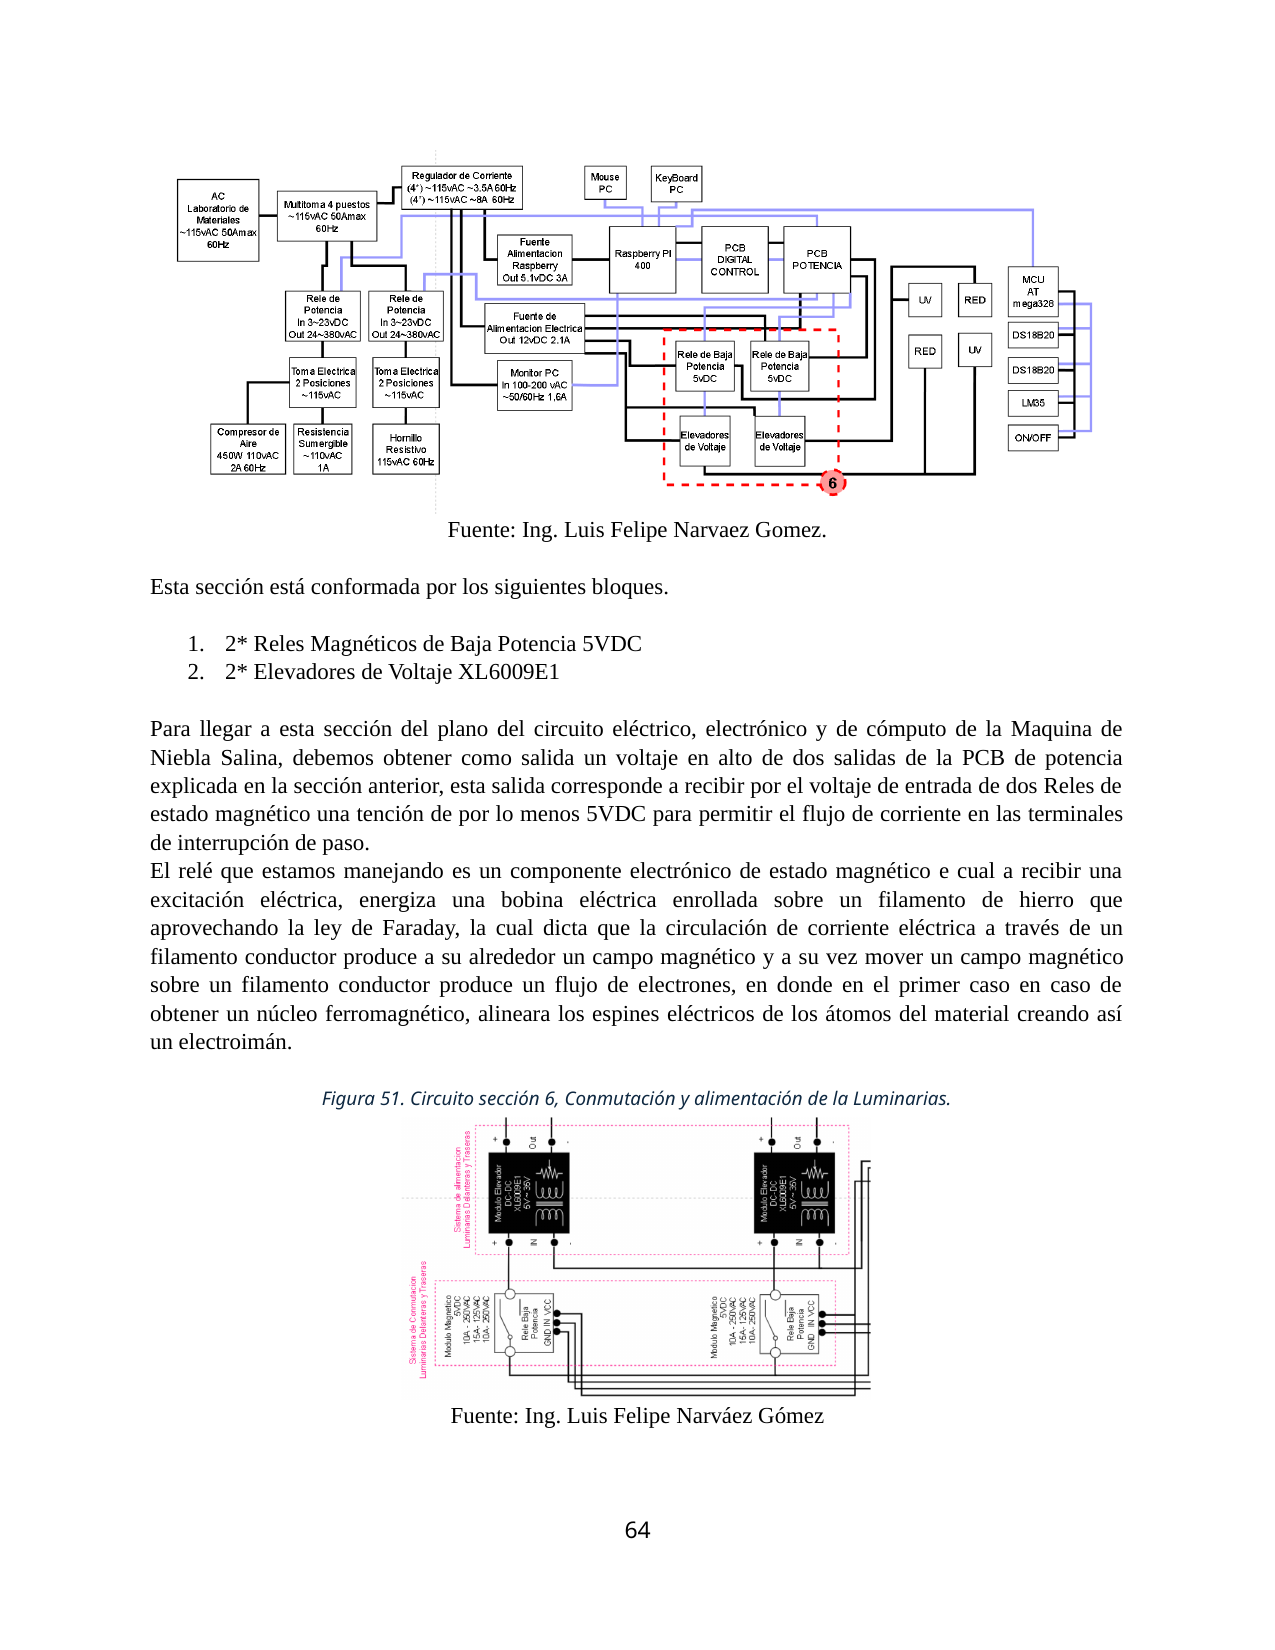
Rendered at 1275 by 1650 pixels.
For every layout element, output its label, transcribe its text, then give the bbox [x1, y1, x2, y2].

text El relé que estamos manejando es un componente electrónico de estado magnético e cual a recibir una excitación eléctrica, energiza una bobina eléctrica enrollada sobre un filamento de hierro que aprovechando la ley de Faraday, la cual dicta que la circulación de corriente eléctrica a través de un filamento conductor produce a su alrededor un campo magnético y a su vez mover un campo magnético sobre un filamento conductor produce un flujo de electrones, en donde en el primer caso en caso de obtener un núcleo ferromagnético, alineara los espines eléctricos de los átomos del material creando así un electroimán. [150, 857, 1125, 1054]
text Fuente: Ing. Luis Felipe Narvaez Gomez. [150, 516, 1125, 542]
list 2* Elevadores de Voltaje XL6009E1 [187, 658, 1125, 685]
text Fuente: Ing. Luis Felipe Narváez Gómez [150, 1402, 1125, 1428]
text Esta sección está conformada por los siguientes bloques. [150, 573, 1125, 599]
text Para llegar a esta sección del plano del circuito eléctrico, electrónico y de cómputo de la Maquina de Niebla Salina, debemos obtener como salida un voltaje en alto de dos salidas de la PCB de potencia explicada en la sección anterior, esta salida corresponde a recibir por el voltaje de entrada de dos Reles de estado magnético una tención de por lo menos 5VDC para permitir el flujo de corriente en las terminales de interrupción de paso. [150, 715, 1125, 855]
picture [402, 1118, 870, 1400]
picture [167, 150, 1108, 514]
text Figura 51. Circuito sección 6, Conmutación y alimentación de la Luminarias. [150, 1085, 1125, 1110]
list 2* Reles Magnéticos de Baja Potencia 5VDC [187, 630, 1125, 656]
